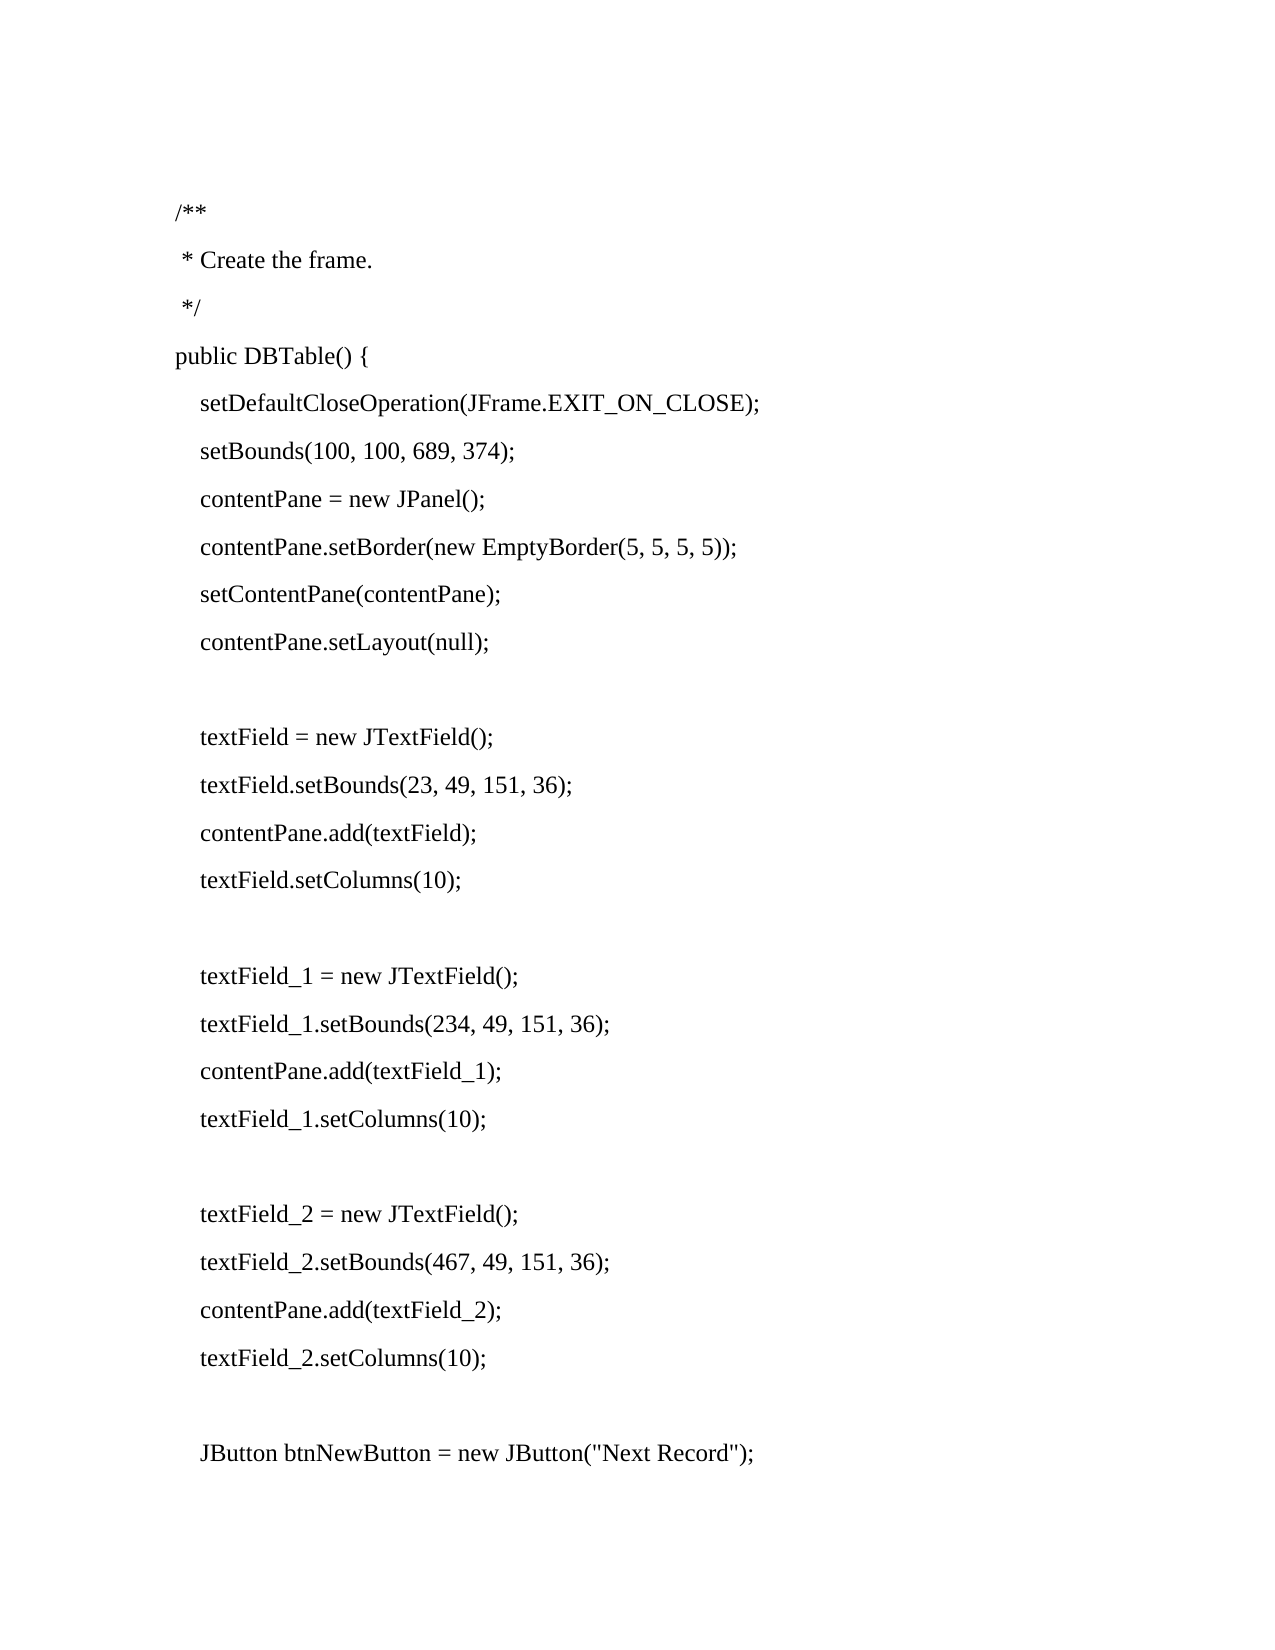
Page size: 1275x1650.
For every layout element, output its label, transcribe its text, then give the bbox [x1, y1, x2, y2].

text JButton btnNewButton = new JButton("Next Record"); [150, 1438, 1125, 1467]
text textField_1.setBounds(234, 49, 151, 36); [150, 1009, 1125, 1037]
text textField_1 = new JTextField(); [150, 961, 1125, 990]
text setDefaultCloseOperation(JFrame.EXIT_ON_CLOSE); [150, 388, 1125, 417]
text setBounds(100, 100, 689, 374); [150, 436, 1125, 465]
text textField_1.setColumns(10); [150, 1104, 1125, 1133]
text contentPane = new JPanel(); [150, 484, 1125, 513]
text textField_2.setBounds(467, 49, 151, 36); [150, 1247, 1125, 1276]
text textField.setBounds(23, 49, 151, 36); [150, 770, 1125, 799]
text contentPane.add(textField); [150, 818, 1125, 847]
text contentPane.add(textField_1); [150, 1056, 1125, 1085]
text */ [150, 293, 1125, 322]
text textField.setColumns(10); [150, 866, 1125, 894]
text textField = new JTextField(); [150, 722, 1125, 751]
text contentPane.setLayout(null); [150, 627, 1125, 656]
text contentPane.setBorder(new EmptyBorder(5, 5, 5, 5)); [150, 532, 1125, 560]
text contentPane.add(textField_2); [150, 1295, 1125, 1324]
text public DBTable() { [150, 341, 1125, 369]
text textField_2 = new JTextField(); [150, 1199, 1125, 1228]
text setContentPane(contentPane); [150, 579, 1125, 608]
text textField_2.setColumns(10); [150, 1343, 1125, 1371]
text * Create the frame. [150, 245, 1125, 274]
text /** [150, 198, 1125, 226]
